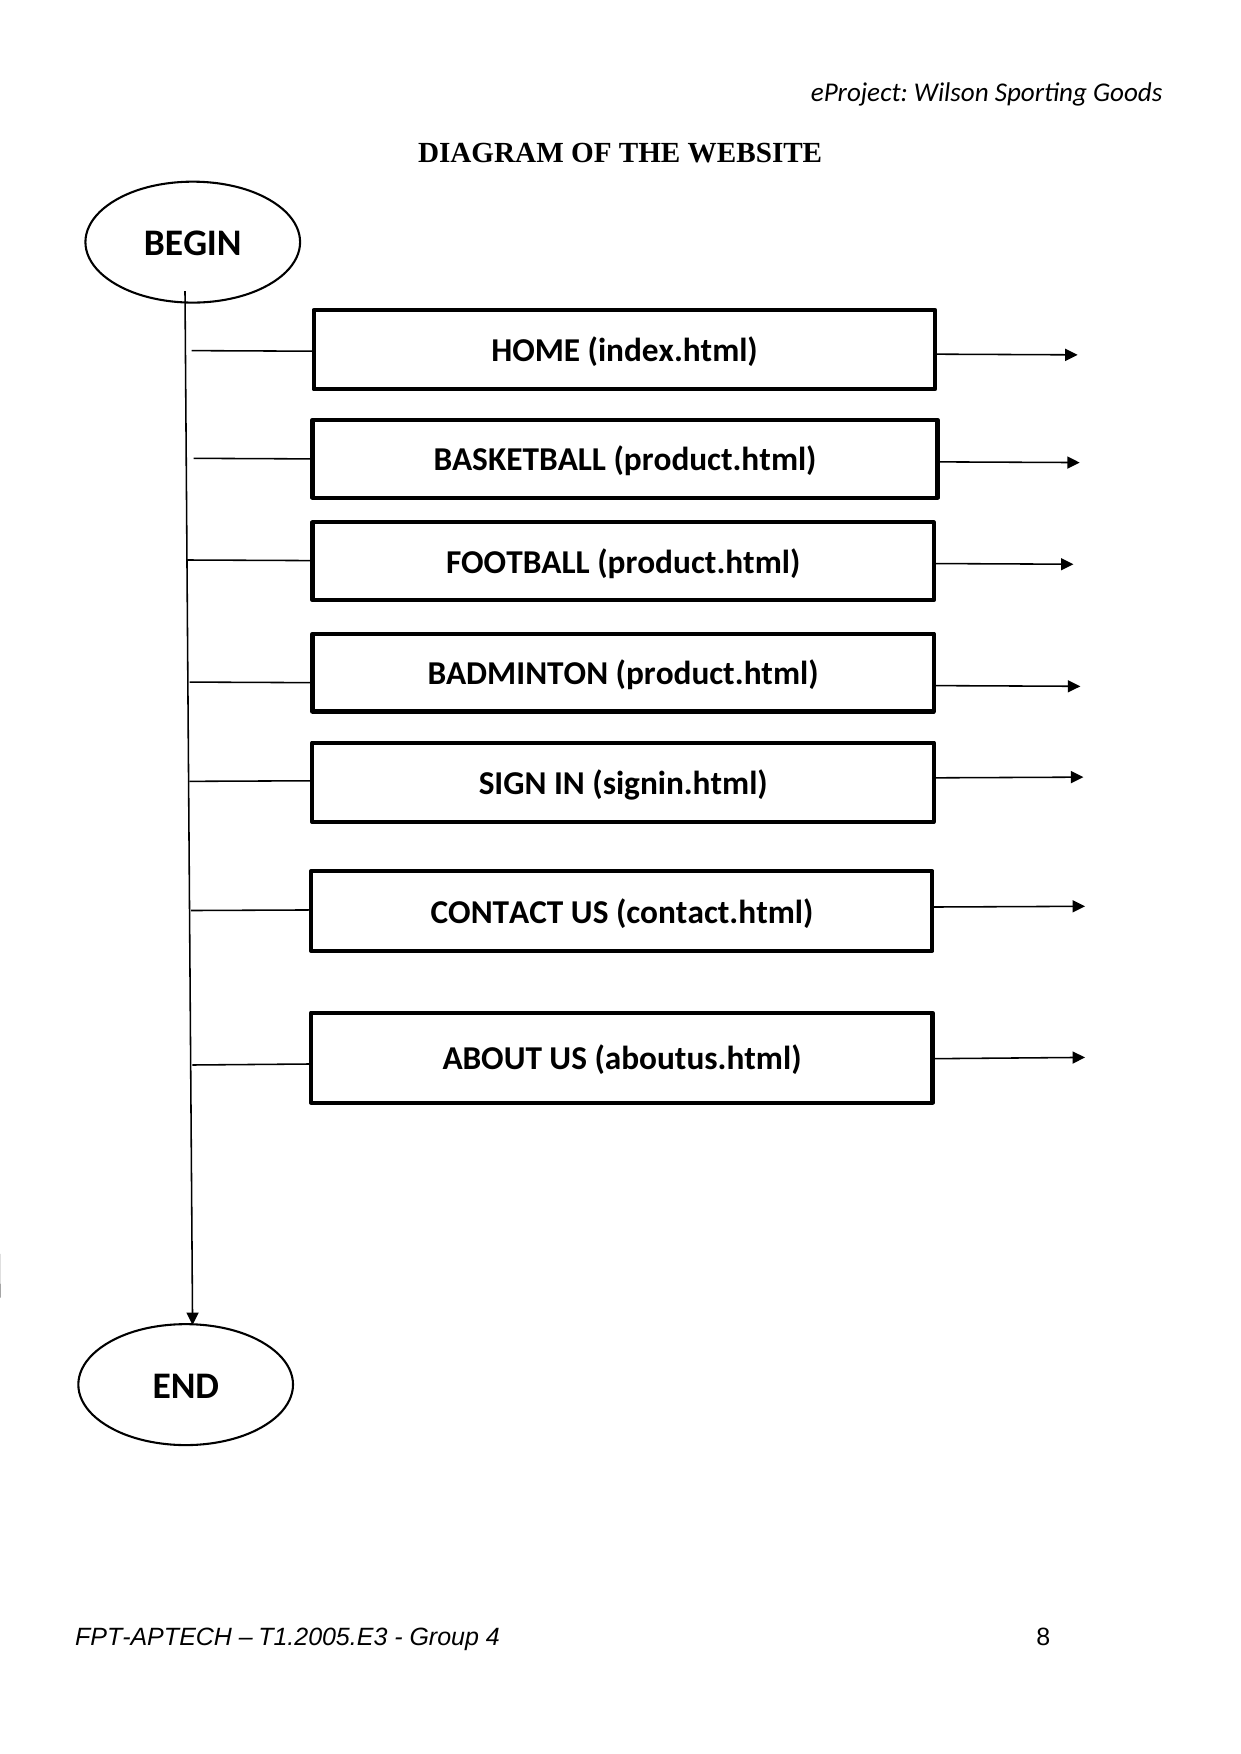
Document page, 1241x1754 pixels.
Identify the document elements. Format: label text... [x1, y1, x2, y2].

subtitle DIAGRAM OF THE WEBSITE [75, 135, 1165, 169]
